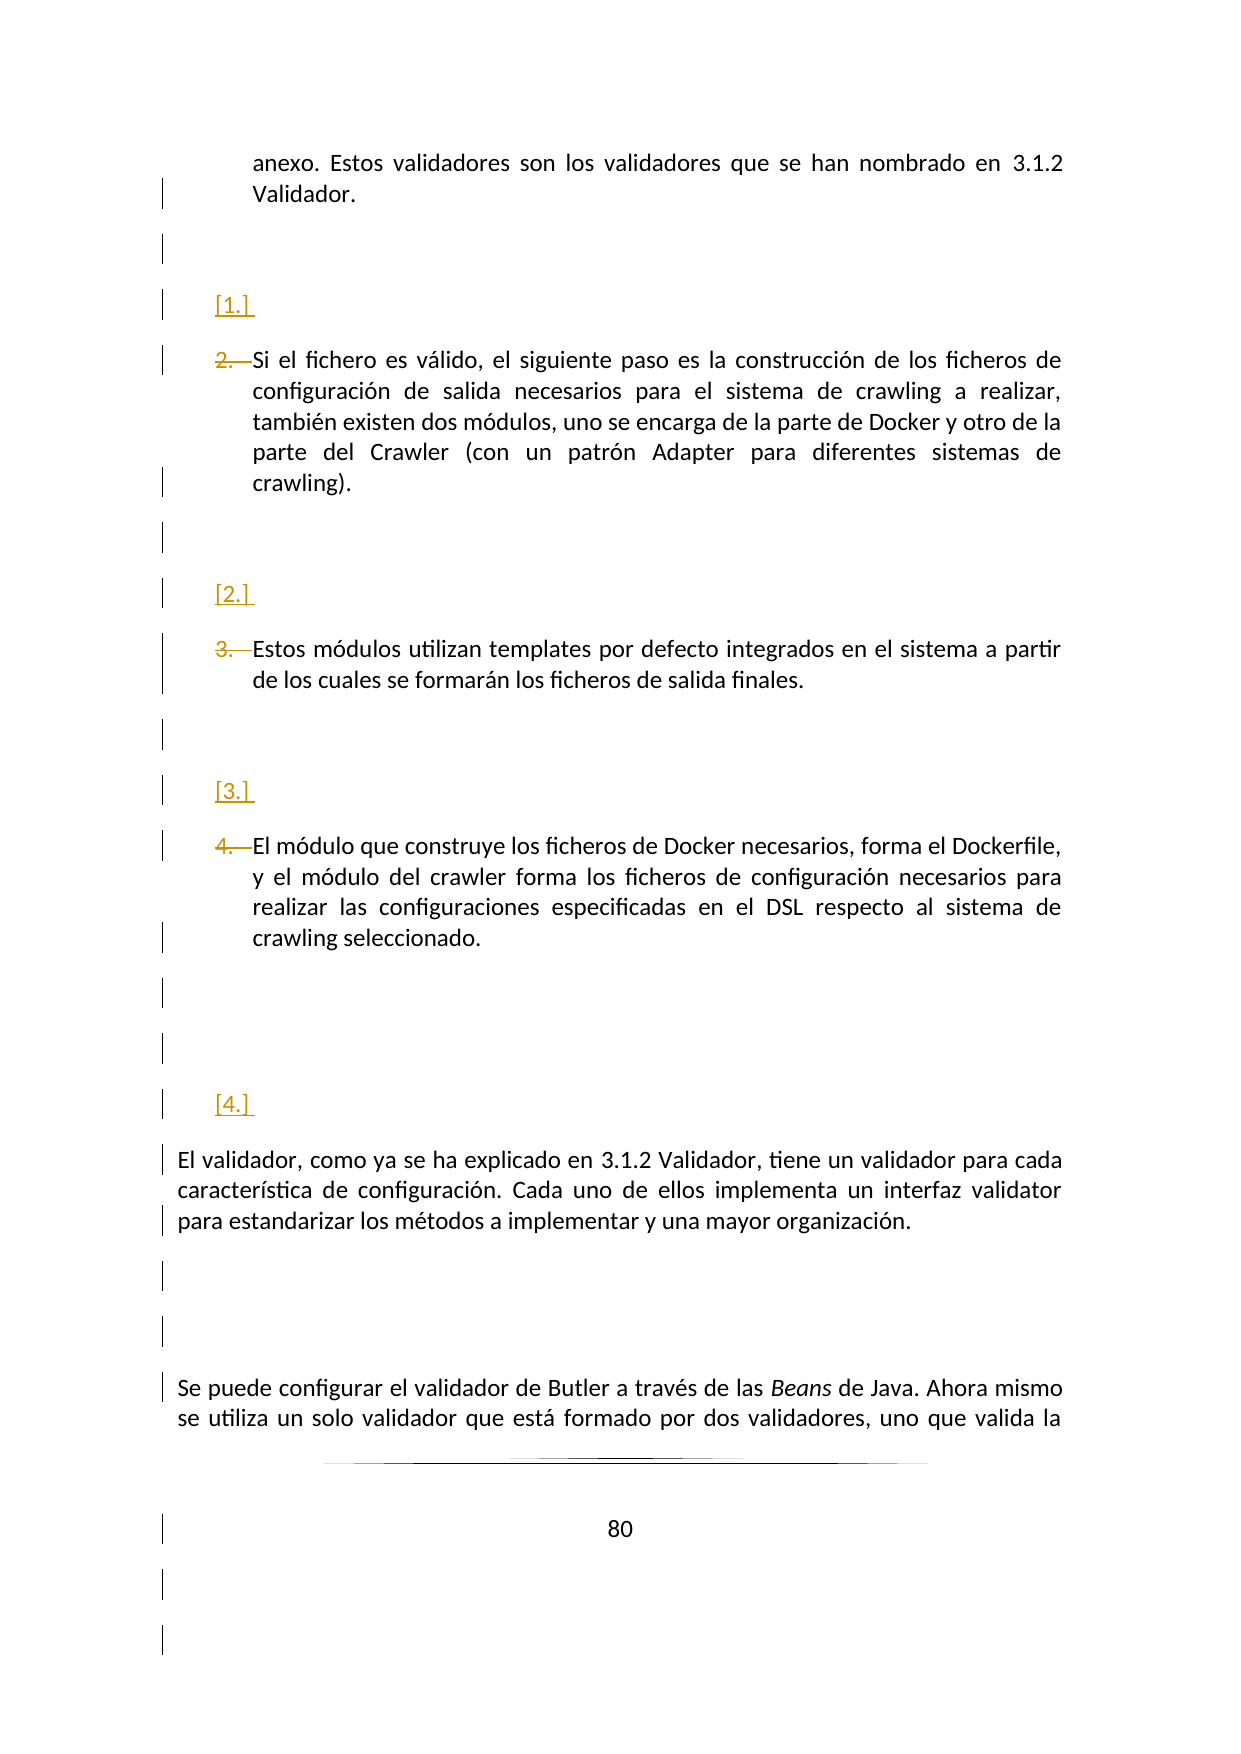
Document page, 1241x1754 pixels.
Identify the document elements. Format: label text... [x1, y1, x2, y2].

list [215, 148, 1063, 209]
list El módulo que construye los ficheros de Docker necesarios, forma el Dockerfile, y el módulo del crawler forma los ficheros de configuración necesarios para realizar las configuraciones especificadas en el DSL respecto al sistema de crawling seleccionado. [215, 830, 1063, 952]
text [177, 1372, 1063, 1433]
text El validador, como ya se ha explicado en 3.1.2 Validador, tiene un validador para cada característica de configuración. Cada uno de ellos implementa un interfaz validator para estandarizar los métodos a implementar y una mayor organización. [177, 1144, 1063, 1236]
list Si el fichero es válido, el siguiente paso es la construcción de los ficheros de configuración de salida necesarios para el sistema de crawling a realizar, también existen dos módulos, uno se encarga de la parte de Docker y otro de la parte del Crawler (con un patrón Adapter para diferentes sistemas de crawling). [215, 345, 1063, 497]
list Estos módulos utilizan templates por defecto integrados en el sistema a partir de los cuales se formarán los ficheros de salida finales. [215, 633, 1063, 694]
